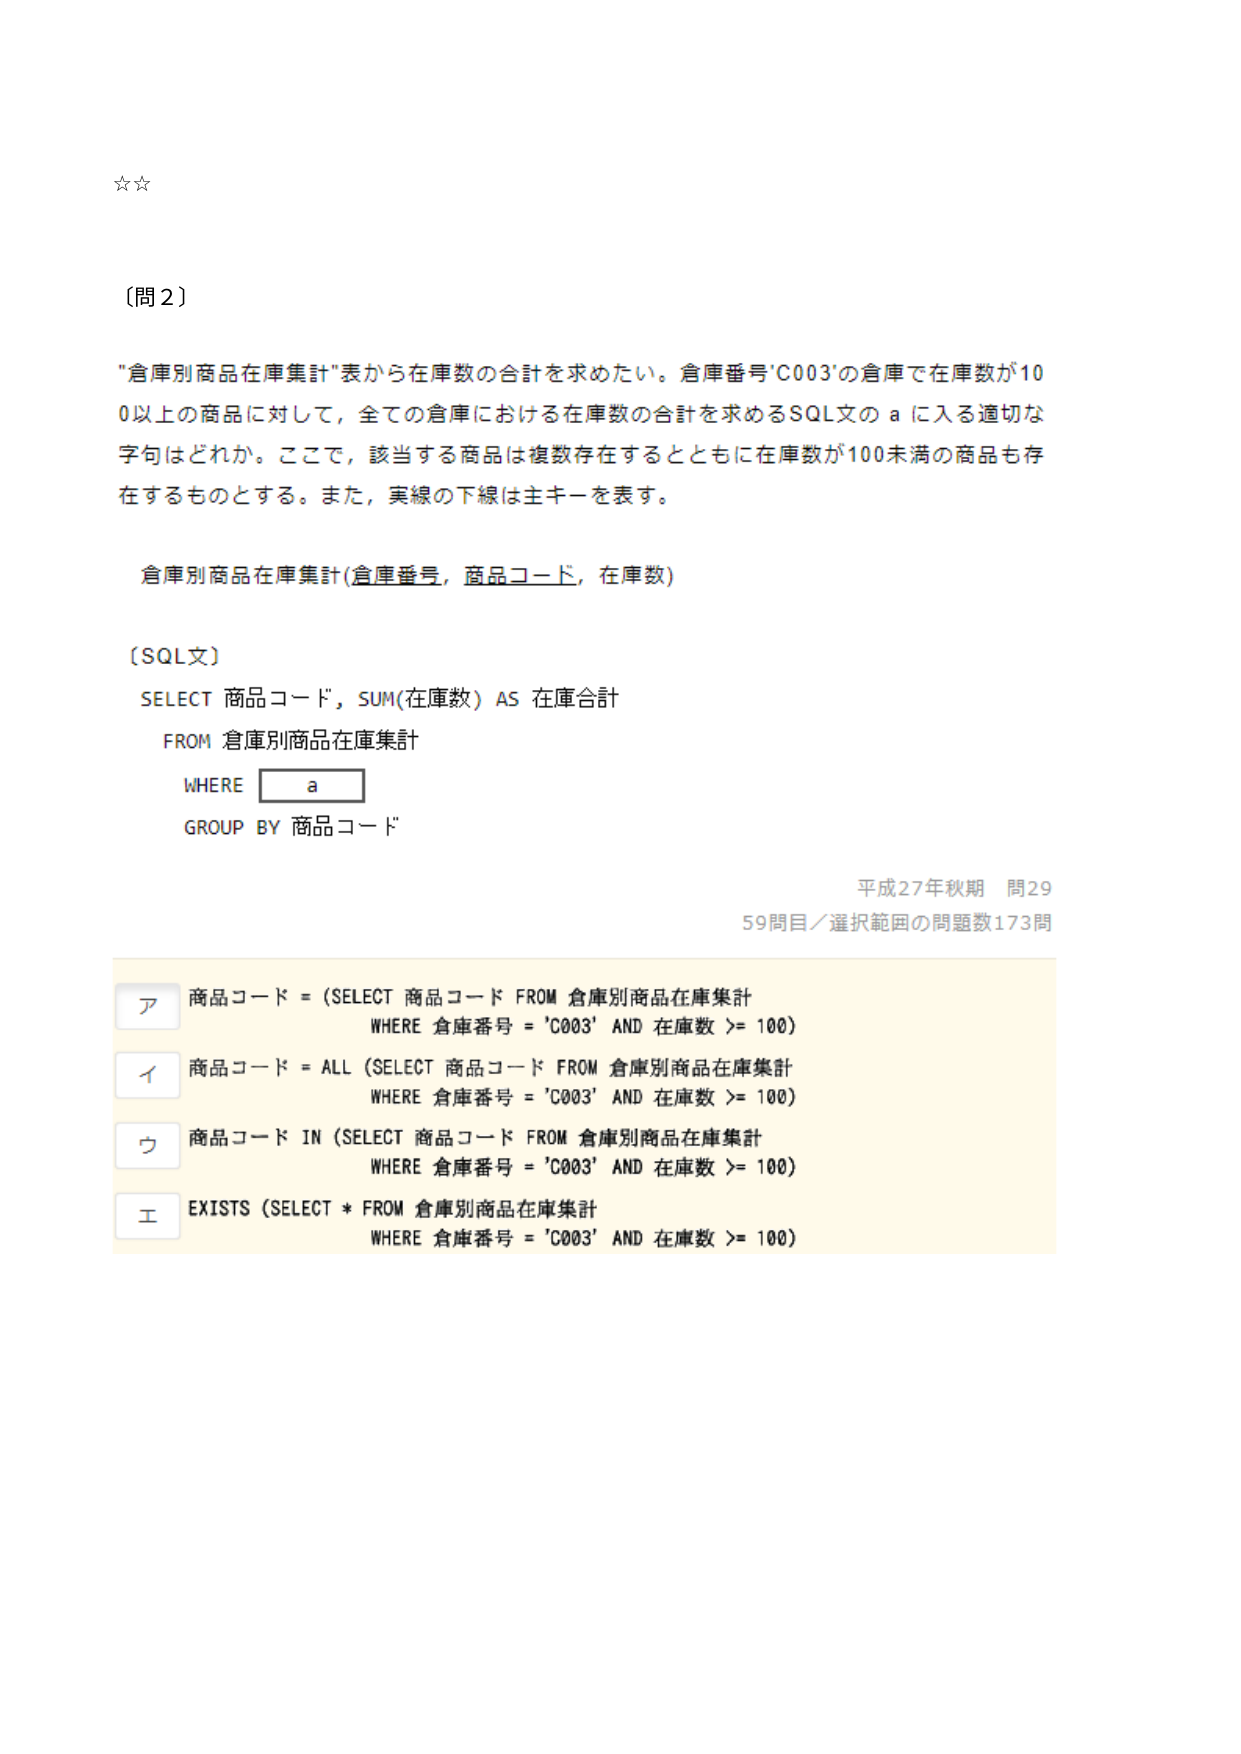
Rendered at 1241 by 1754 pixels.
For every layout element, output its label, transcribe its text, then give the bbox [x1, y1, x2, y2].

text 〔問２〕 [112, 277, 1128, 314]
picture [112, 352, 1057, 1254]
text ☆☆ [112, 164, 1128, 202]
